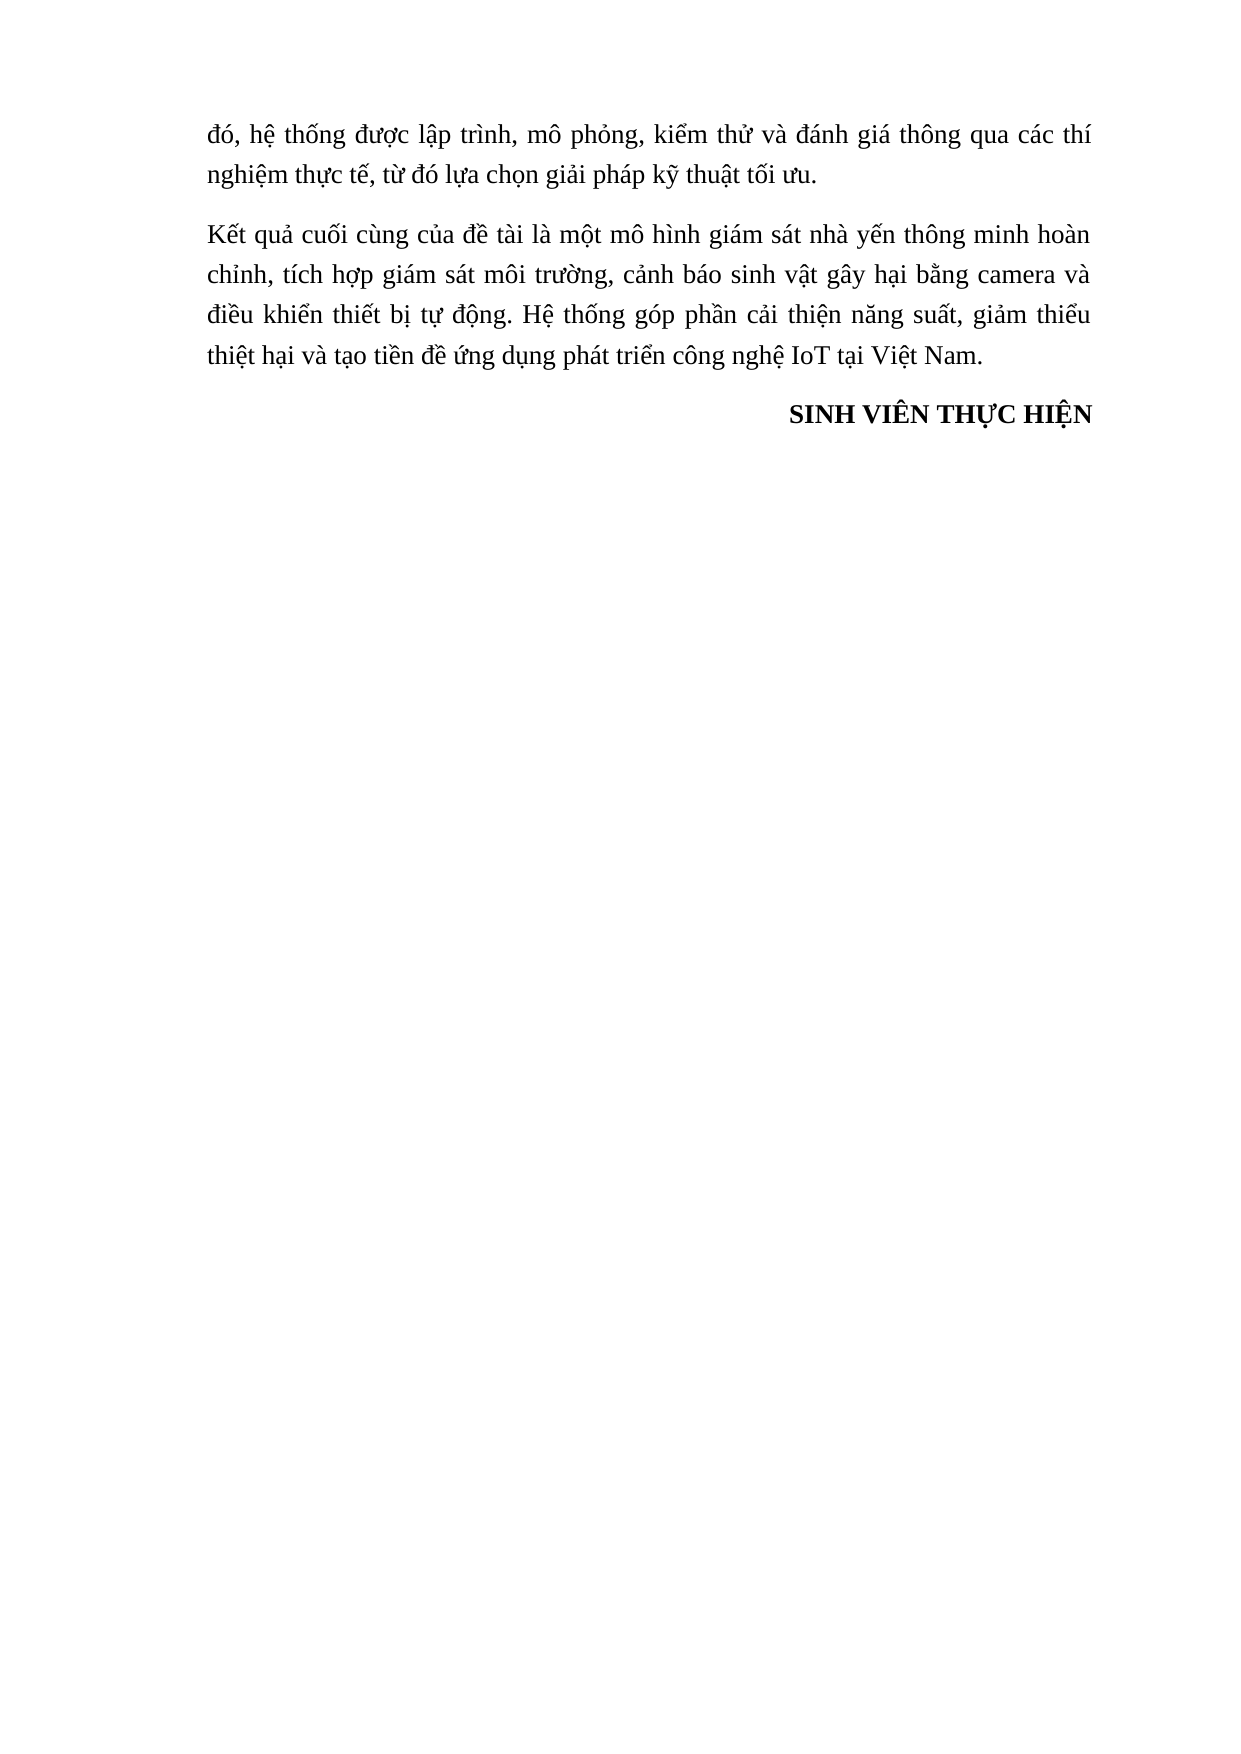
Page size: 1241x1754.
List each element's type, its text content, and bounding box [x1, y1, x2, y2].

text Kết quả cuối cùng của đề tài là một mô hình giám sát nhà yến thông minh hoàn chỉnh, tích hợp giám sát môi trường, cảnh báo sinh vật gây hại bằng camera và điều khiển thiết bị tự động. Hệ thống góp phần cải thiện năng suất, giảm thiểu thiệt hại và tạo tiền đề ứng dụng phát triển công nghệ IoT tại Việt Nam. [207, 218, 1092, 370]
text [207, 118, 1092, 190]
text SINH VIÊN THỰC HIỆN [207, 398, 1092, 429]
